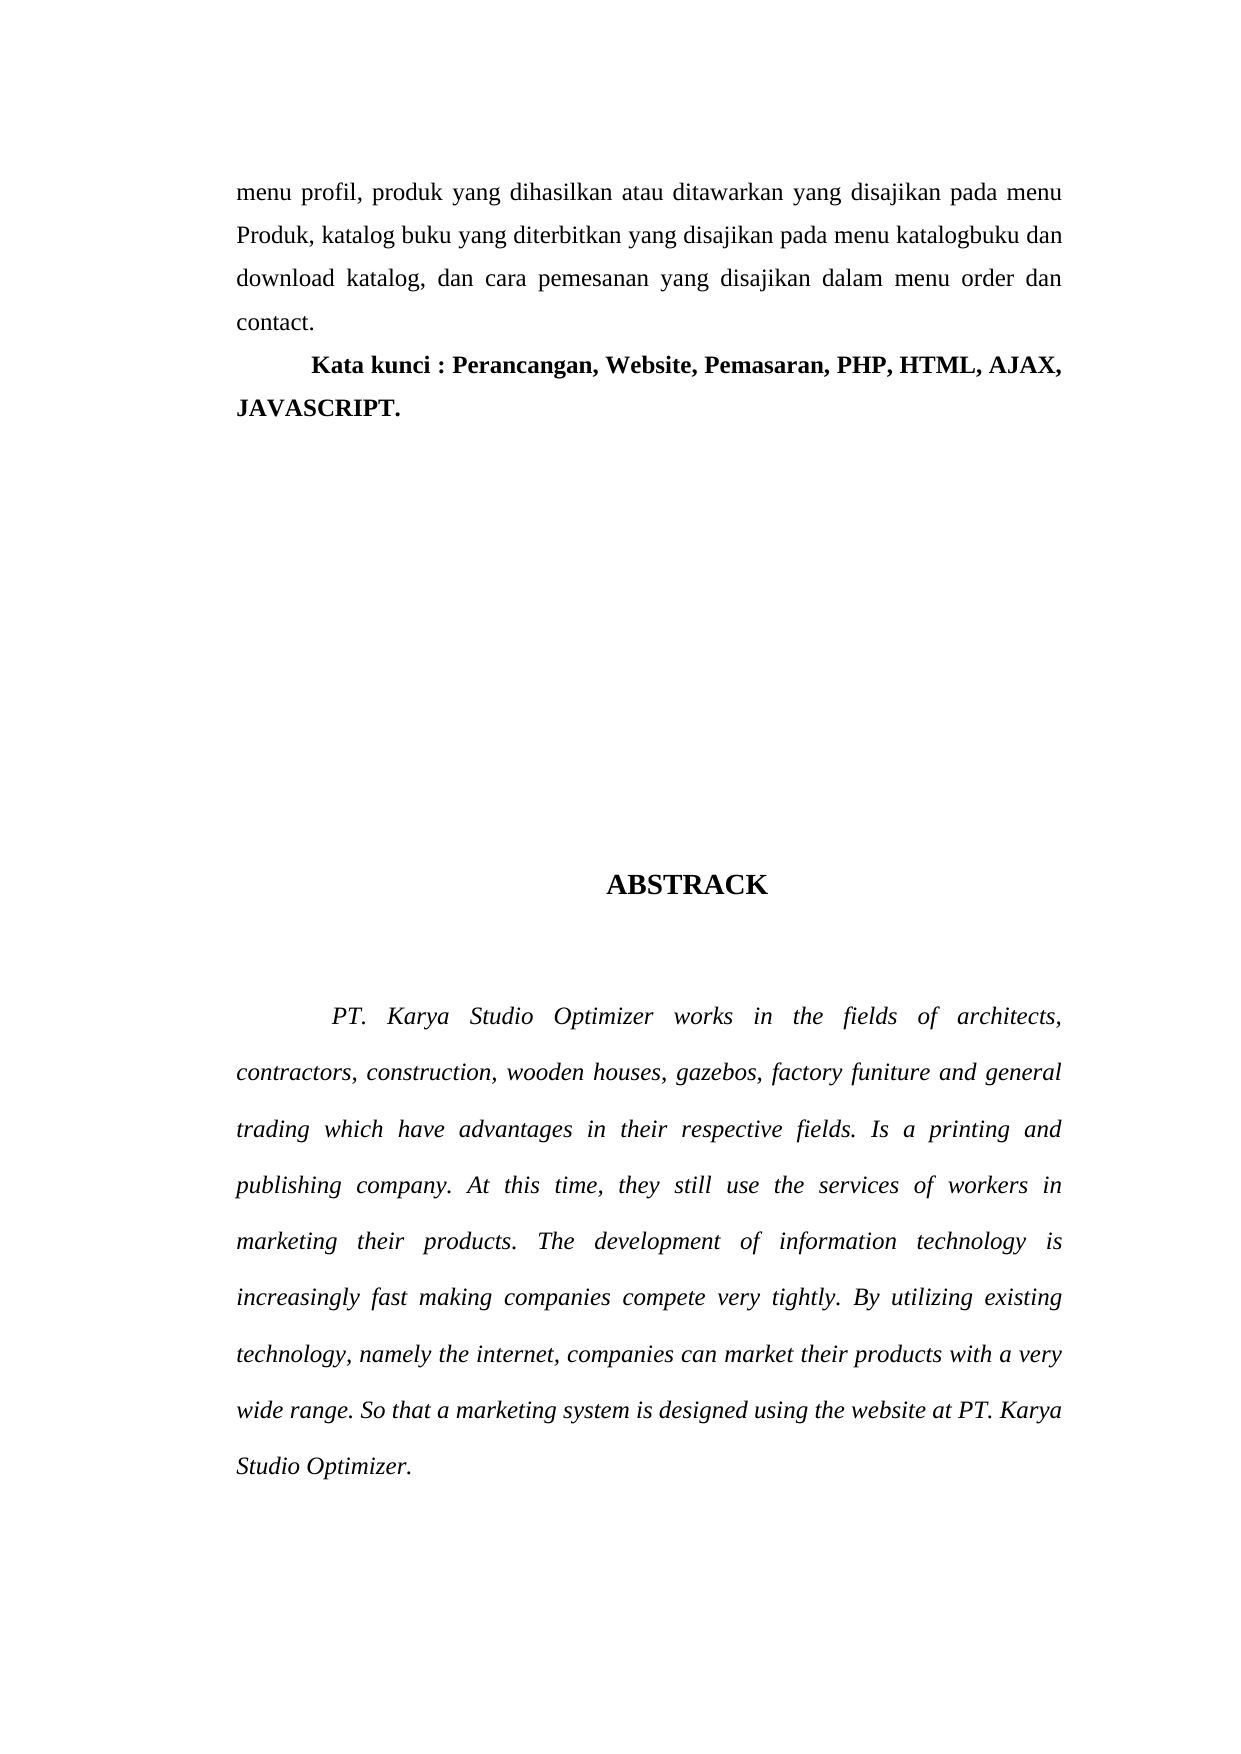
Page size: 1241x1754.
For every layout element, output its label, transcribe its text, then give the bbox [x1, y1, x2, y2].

text PT. Karya Studio Optimizer works in the fields of architects, contractors, construction, wooden houses, gazebos, factory funiture and general trading which have advantages in their respective fields. Is a printing and publishing company. At this time, they still use the services of workers in marketing their products. The development of information technology is increasingly fast making companies compete very tightly. By utilizing existing technology, namely the internet, companies can market their products with a very wide range. So that a marketing system is designed using the website at PT. Karya Studio Optimizer. [236, 974, 1063, 1480]
text ABSTRACK [236, 867, 1063, 901]
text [236, 177, 1063, 335]
text Kata kunci : Perancangan, Website, Pemasaran, PHP, HTML, AJAX, JAVASCRIPT. [236, 350, 1063, 422]
